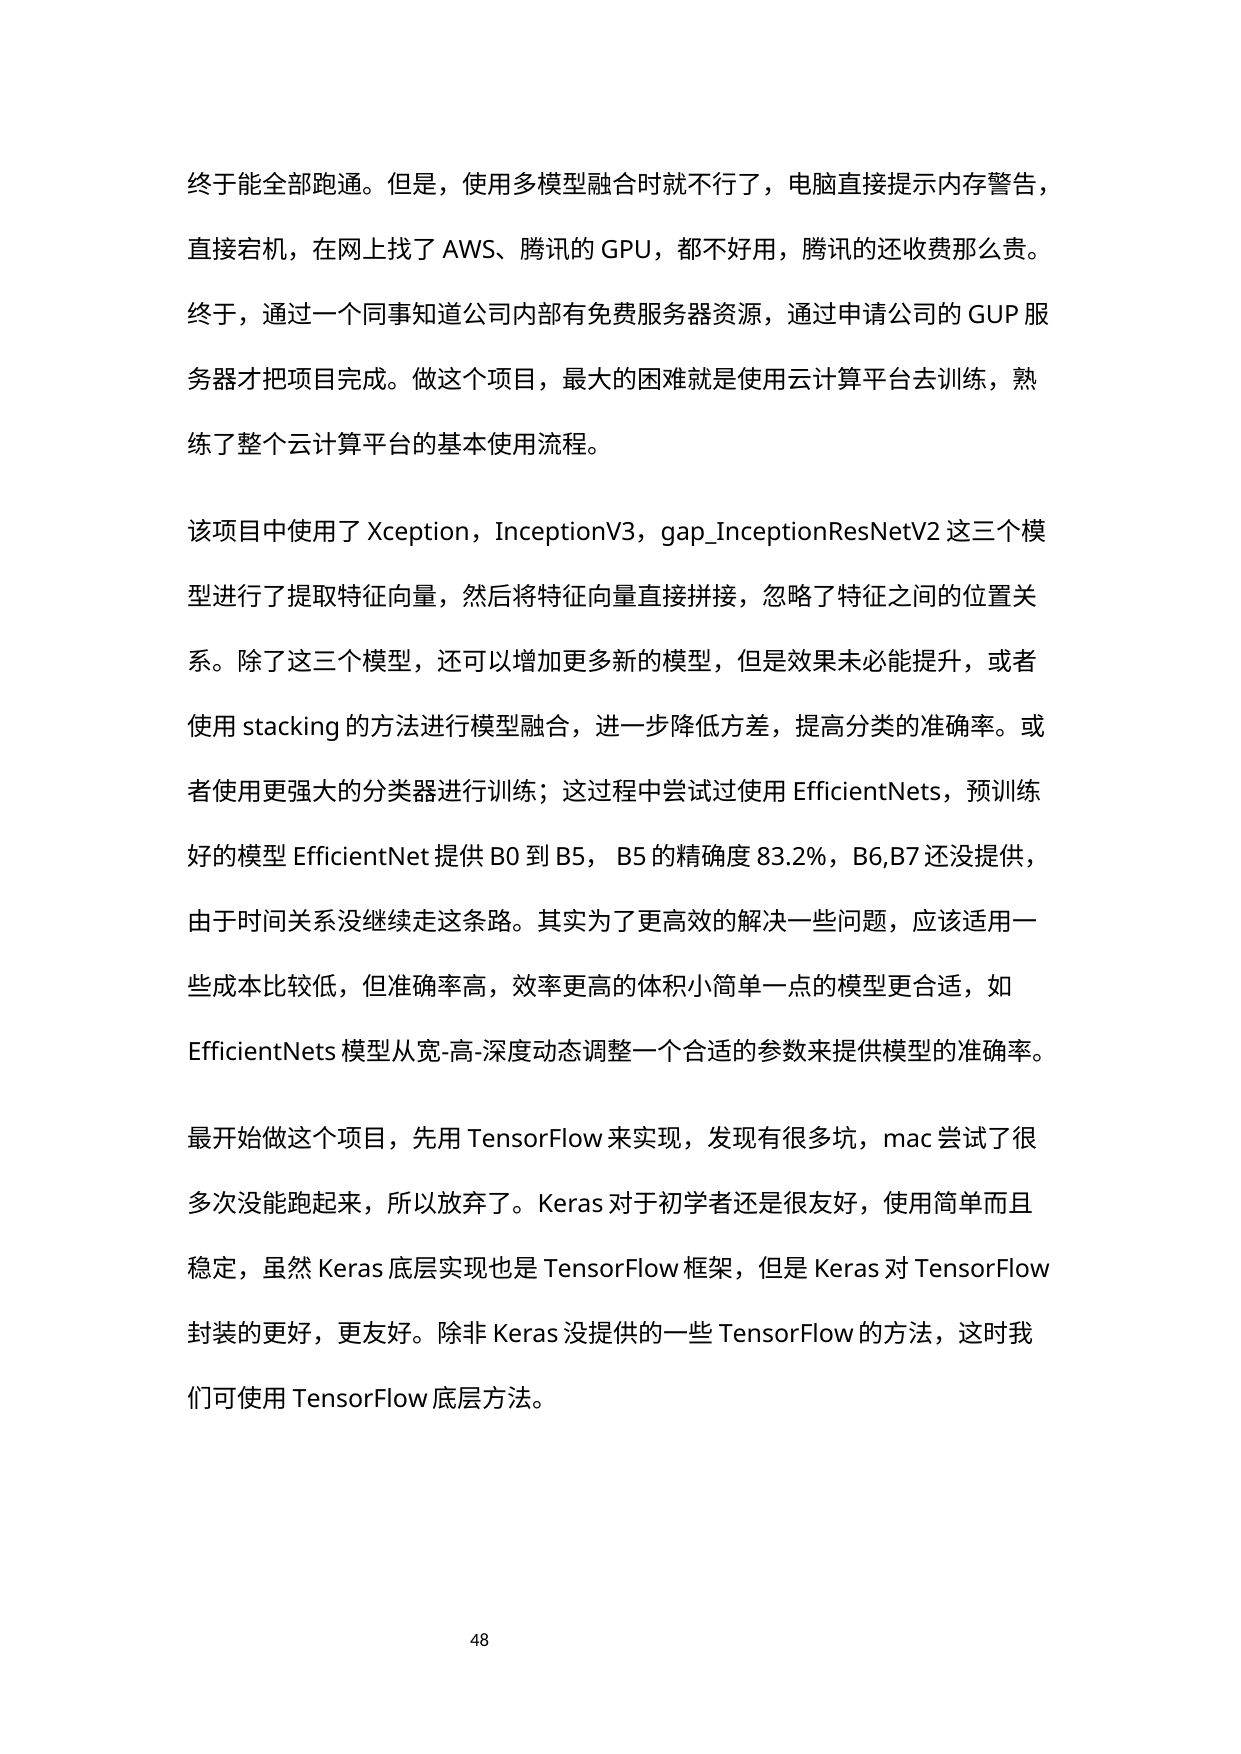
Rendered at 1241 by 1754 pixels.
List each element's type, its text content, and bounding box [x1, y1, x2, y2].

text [187, 150, 1053, 475]
text 该项目中使用了Xception，InceptionV3，gap_InceptionResNetV2这三个模型进行了提取特征向量，然后将特征向量直接拼接，忽略了特征之间的位置关系。除了这三个模型，还可以增加更多新的模型，但是效果未必能提升，或者使用stacking的方法进行模型融合，进一步降低方差，提高分类的准确率。或者使用更强大的分类器进行训练；这过程中尝试过使用EfficientNets，预训练好的模型EfficientNet提供B0到B5， B5的精确度83.2%，B6,B7还没提供，由于时间关系没继续走这条路。其实为了更高效的解决一些问题，应该适用一些成本比较低，但准确率高，效率更高的体积小简单一点的模型更合适，如EfficientNets模型从宽-高-深度动态调整一个合适的参数来提供模型的准确率。 [187, 497, 1053, 1082]
text 最开始做这个项目，先用TensorFlow来实现，发现有很多坑，mac尝试了很多次没能跑起来，所以放弃了。Keras对于初学者还是很友好，使用简单而且稳定，虽然Keras底层实现也是TensorFlow框架，但是Keras对TensorFlow封装的更好，更友好。除非Keras没提供的一些TensorFlow的方法，这时我们可使用TensorFlow底层方法。 [187, 1104, 1053, 1429]
